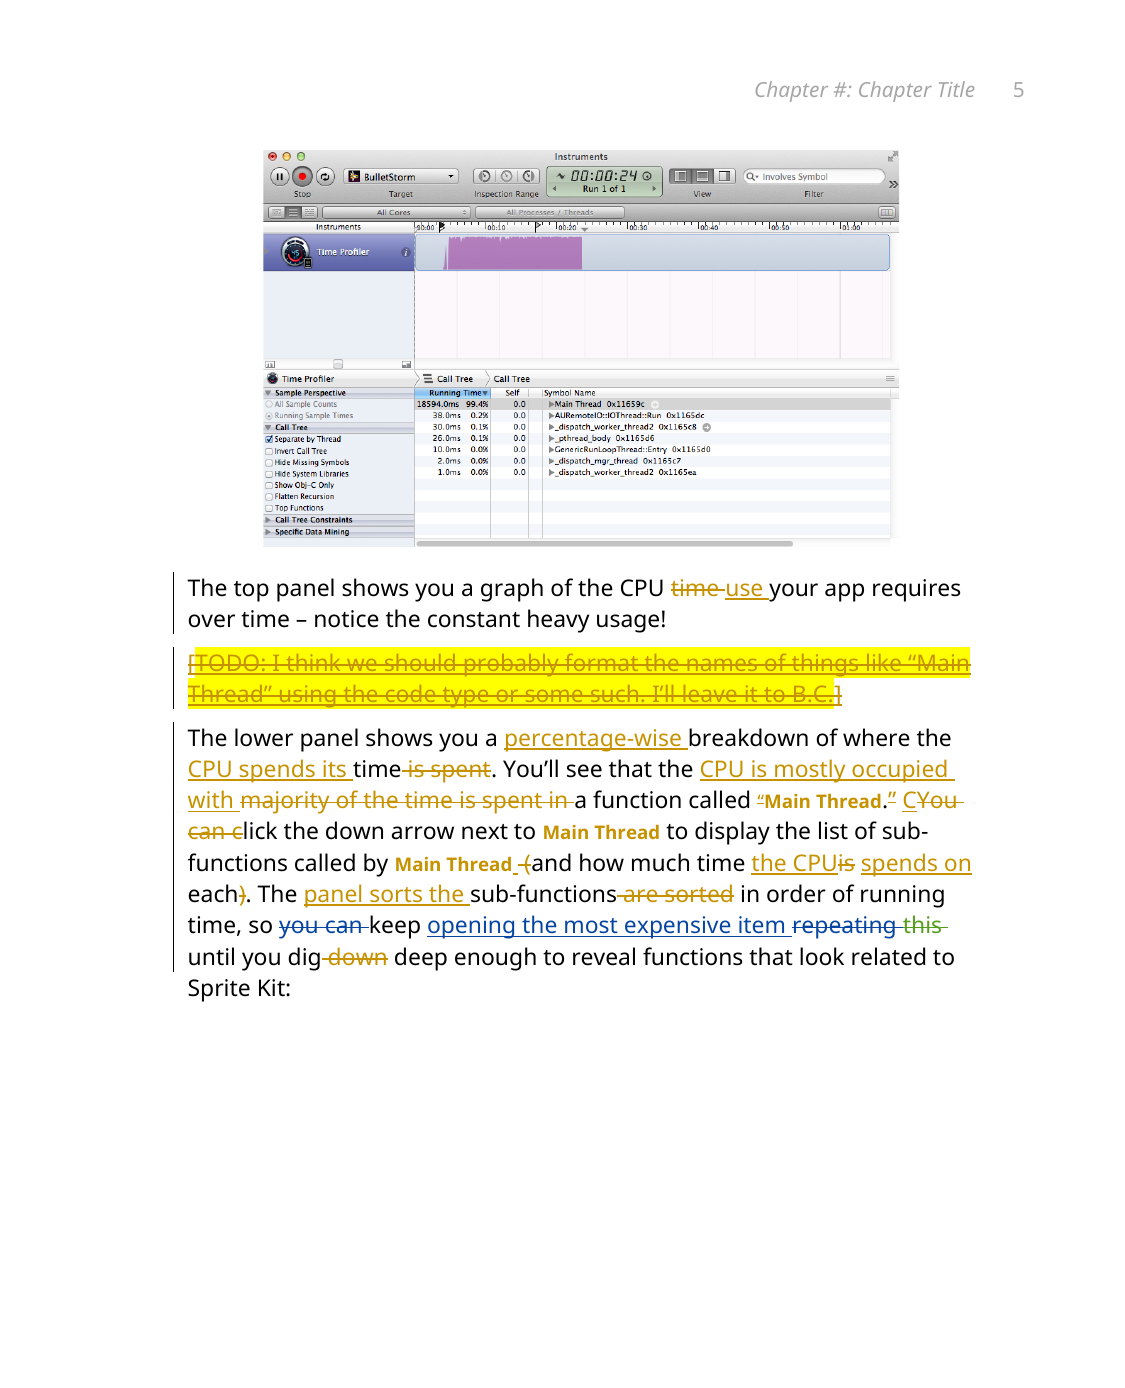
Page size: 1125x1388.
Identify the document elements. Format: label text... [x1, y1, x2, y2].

text The lower panel shows you a breakdown of where the time. You’ll see that the a function called Main Thread. lick the down arrow next to Main Thread to display the list of sub-functions called by Main Threadand how much time each. The sub-functions in order of running time, so keep until you dig deep enough to reveal functions that look related to Sprite Kit: [187, 722, 975, 1003]
picture [263, 150, 900, 547]
text The top panel shows you a graph of the CPU your app requires over time – notice the constant heavy usage! [187, 572, 975, 634]
